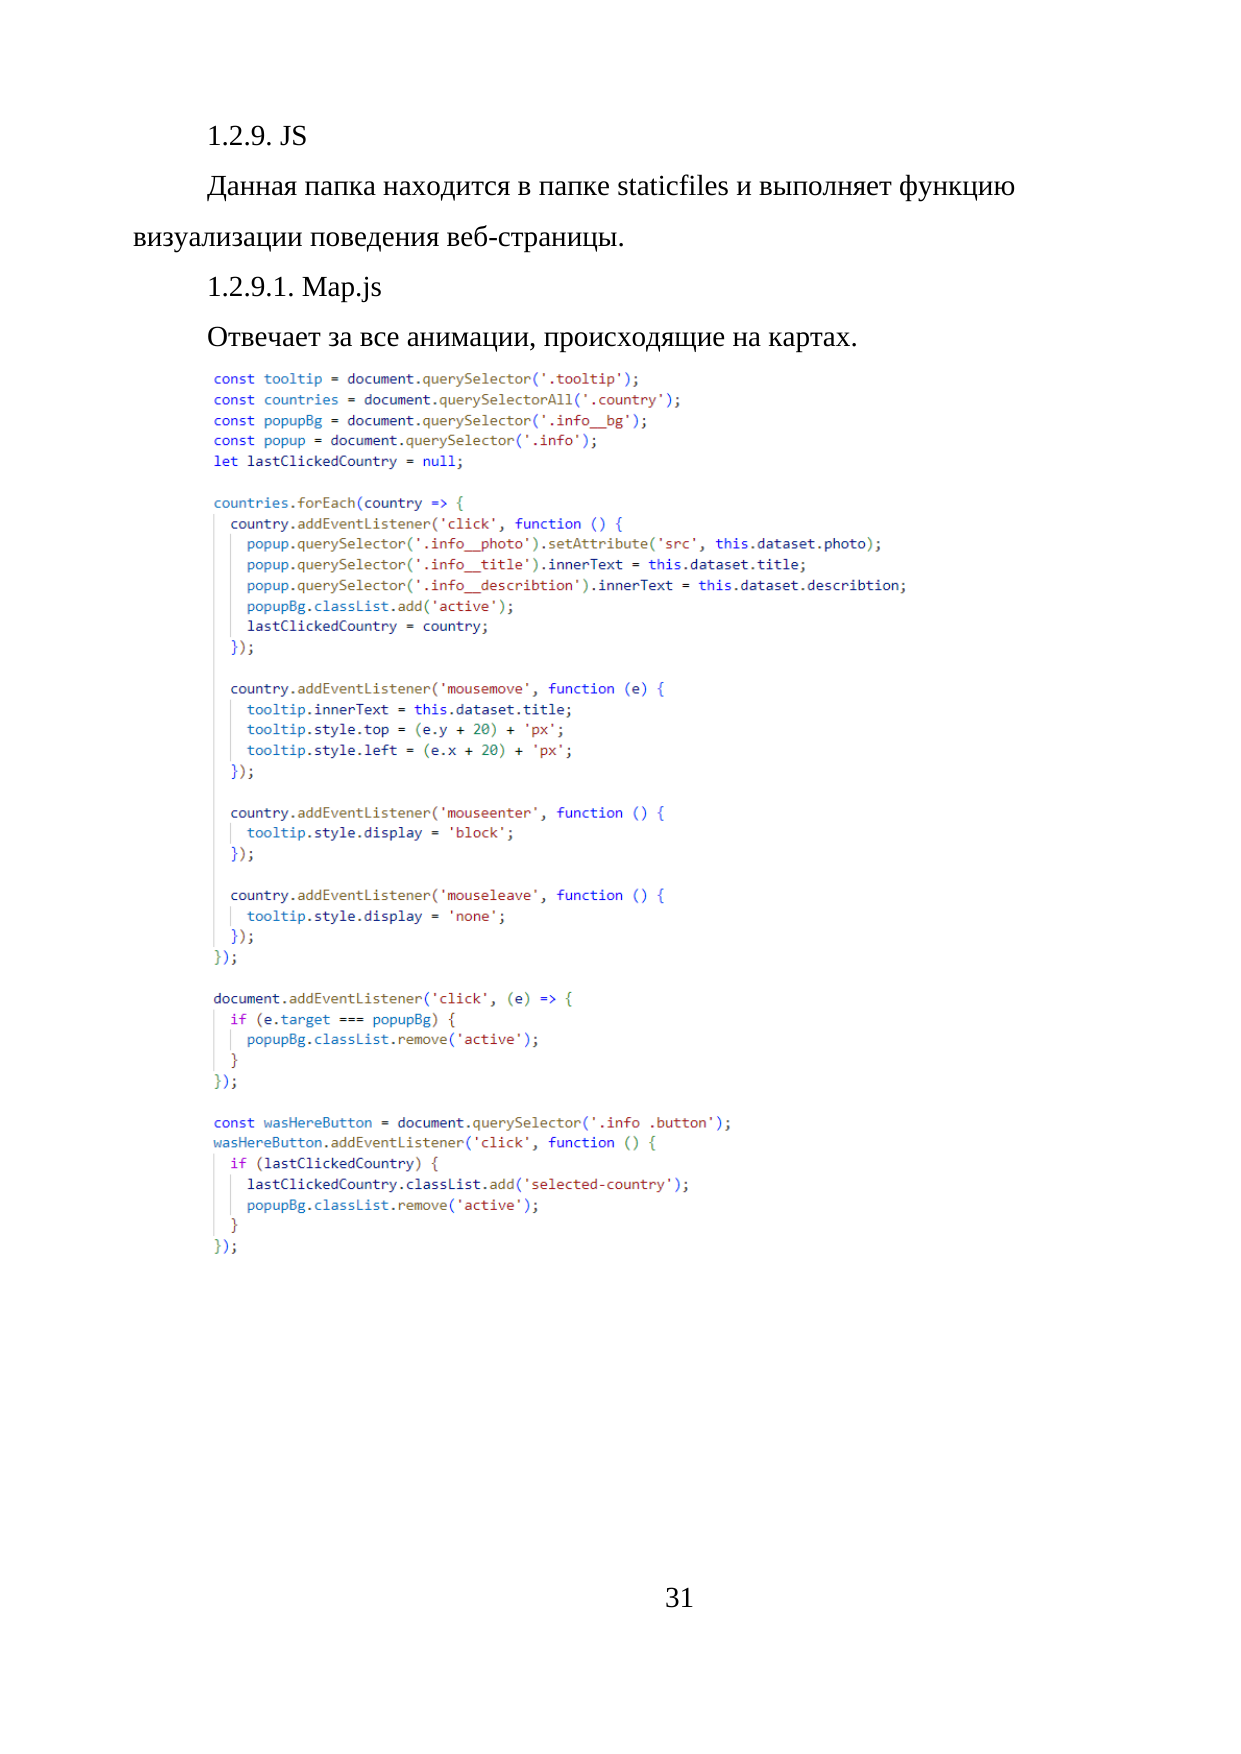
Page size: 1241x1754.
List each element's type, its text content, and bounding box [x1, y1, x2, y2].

text Данная папка находится в папке staticfiles и выполняет функцию визуализации поведения веб-страницы. [133, 168, 1152, 252]
text 1.2.9.1. Map.js [133, 269, 1152, 303]
text Отвечает за все анимации, происходящие на картах. [133, 319, 1152, 353]
subtitle 1.2.9. JS [133, 118, 1152, 152]
picture [206, 369, 912, 1259]
